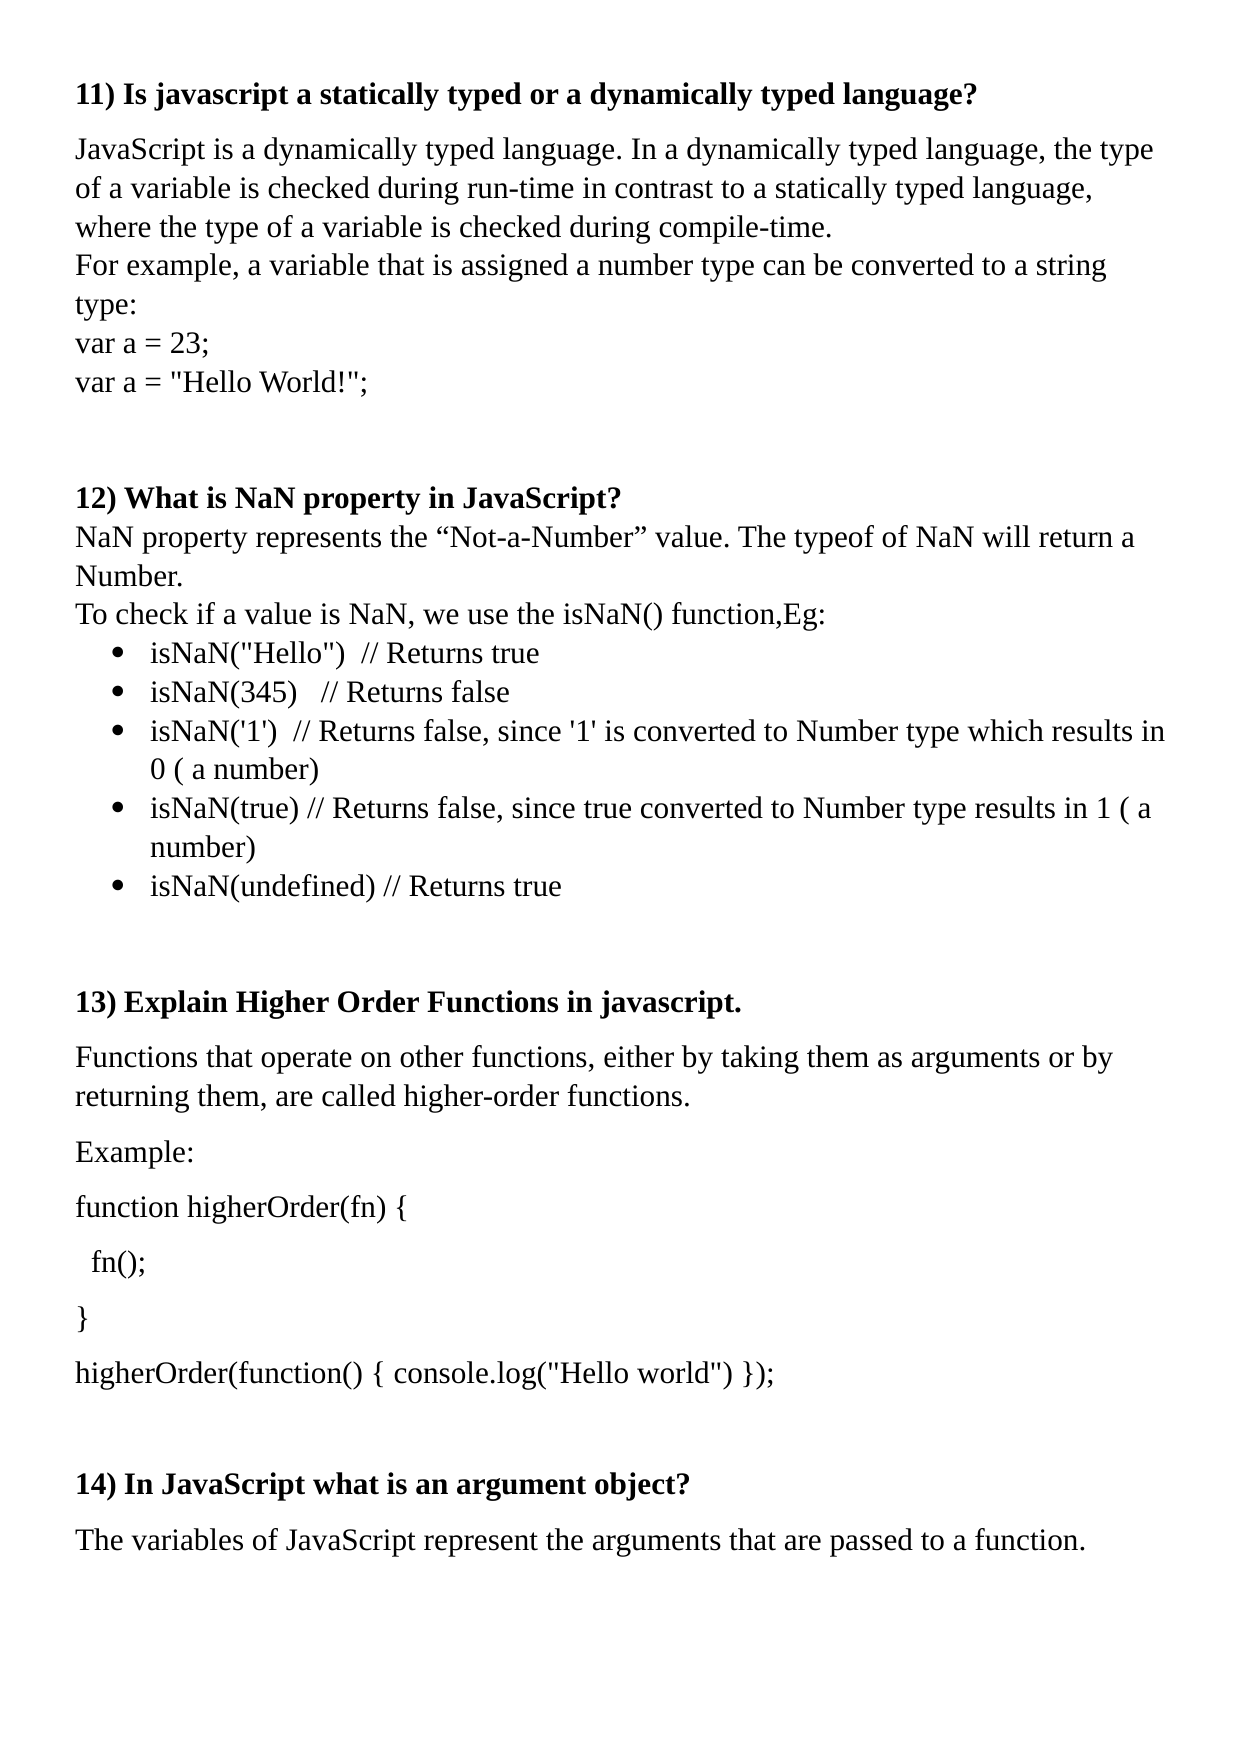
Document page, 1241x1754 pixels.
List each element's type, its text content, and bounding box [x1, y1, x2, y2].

text NaN property represents the “Not-a-Number” value. The typeof of NaN will return a Number. [75, 518, 1168, 593]
text higherOrder(function() { console.log("Hello world") }); [75, 1354, 1168, 1391]
text 12) What is NaN property in JavaScript? [75, 479, 1168, 515]
text The variables of JavaScript represent the arguments that are passed to a function. [75, 1521, 1168, 1557]
text } [75, 1299, 1168, 1335]
text 11) Is javascript a statically typed or a dynamically typed language? [75, 75, 1168, 111]
text var a = 23; [75, 324, 1168, 360]
text 13) Explain Higher Order Functions in javascript. [75, 983, 1168, 1019]
text function higherOrder(fn) { [75, 1188, 1168, 1224]
list isNaN(true) // Returns false, since true converted to Number type results in 1 ( a number) [112, 789, 1168, 864]
list isNaN('1') // Returns false, since '1' is converted to Number type which results in 0 ( a number) [112, 712, 1168, 787]
text JavaScript is a dynamically typed language. In a dynamically typed language, the type of a variable is checked during run-time in contrast to a statically typed language, where the type of a variable is checked during compile-time. [75, 130, 1168, 244]
text var a = "Hello World!"; [75, 363, 1168, 399]
list isNaN("Hello") // Returns true [112, 634, 1168, 670]
list isNaN(345) // Returns false [112, 673, 1168, 709]
text 14) In JavaScript what is an argument object? [75, 1465, 1168, 1501]
text fn(); [75, 1244, 1168, 1280]
list isNaN(undefined) // Returns true [112, 867, 1168, 903]
text For example, a variable that is assigned a number type can be converted to a string type: [75, 247, 1168, 321]
text Example: [75, 1133, 1168, 1169]
text Functions that operate on other functions, either by taking them as arguments or by returning them, are called higher-order functions. [75, 1039, 1168, 1113]
text To check if a value is NaN, we use the isNaN() function,Eg: [75, 596, 1168, 632]
